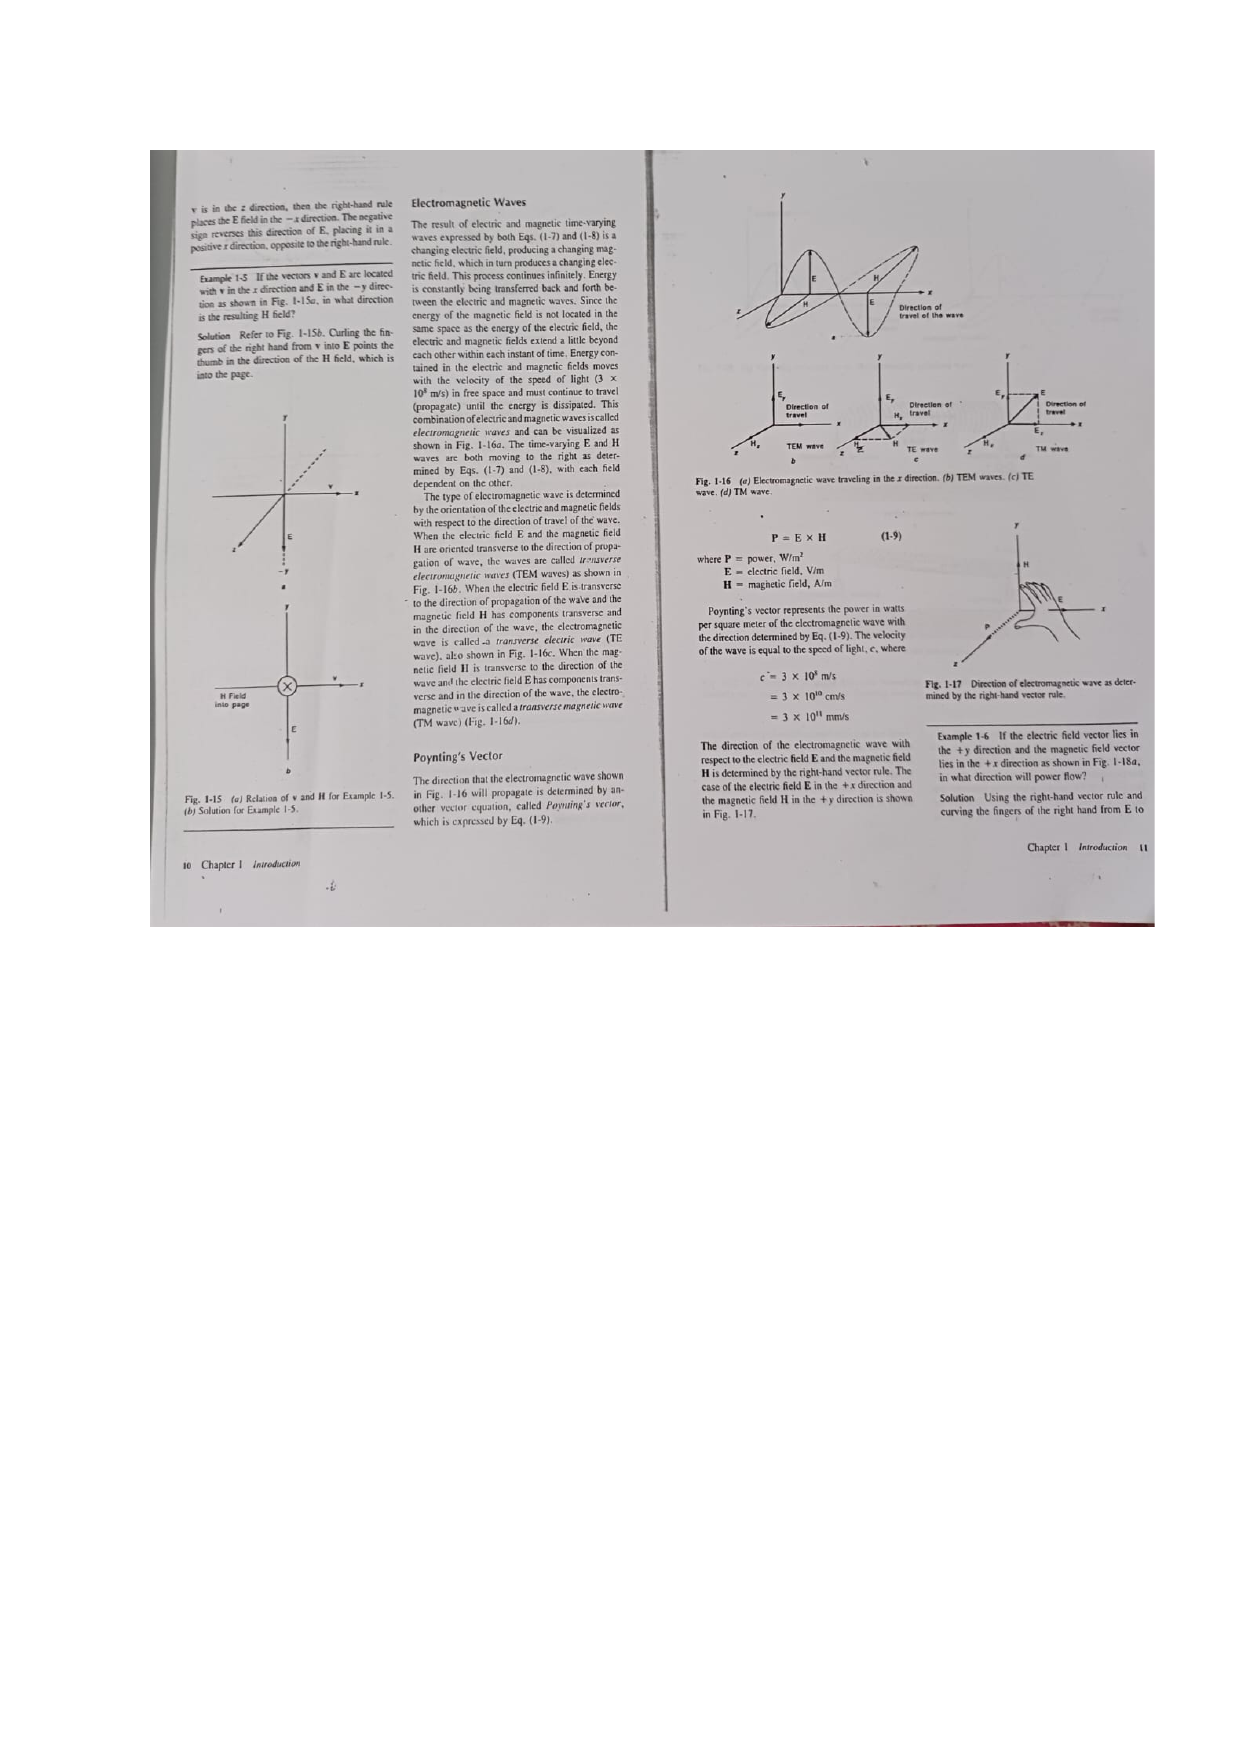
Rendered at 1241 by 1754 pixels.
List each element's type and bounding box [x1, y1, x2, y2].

picture [150, 150, 1155, 927]
